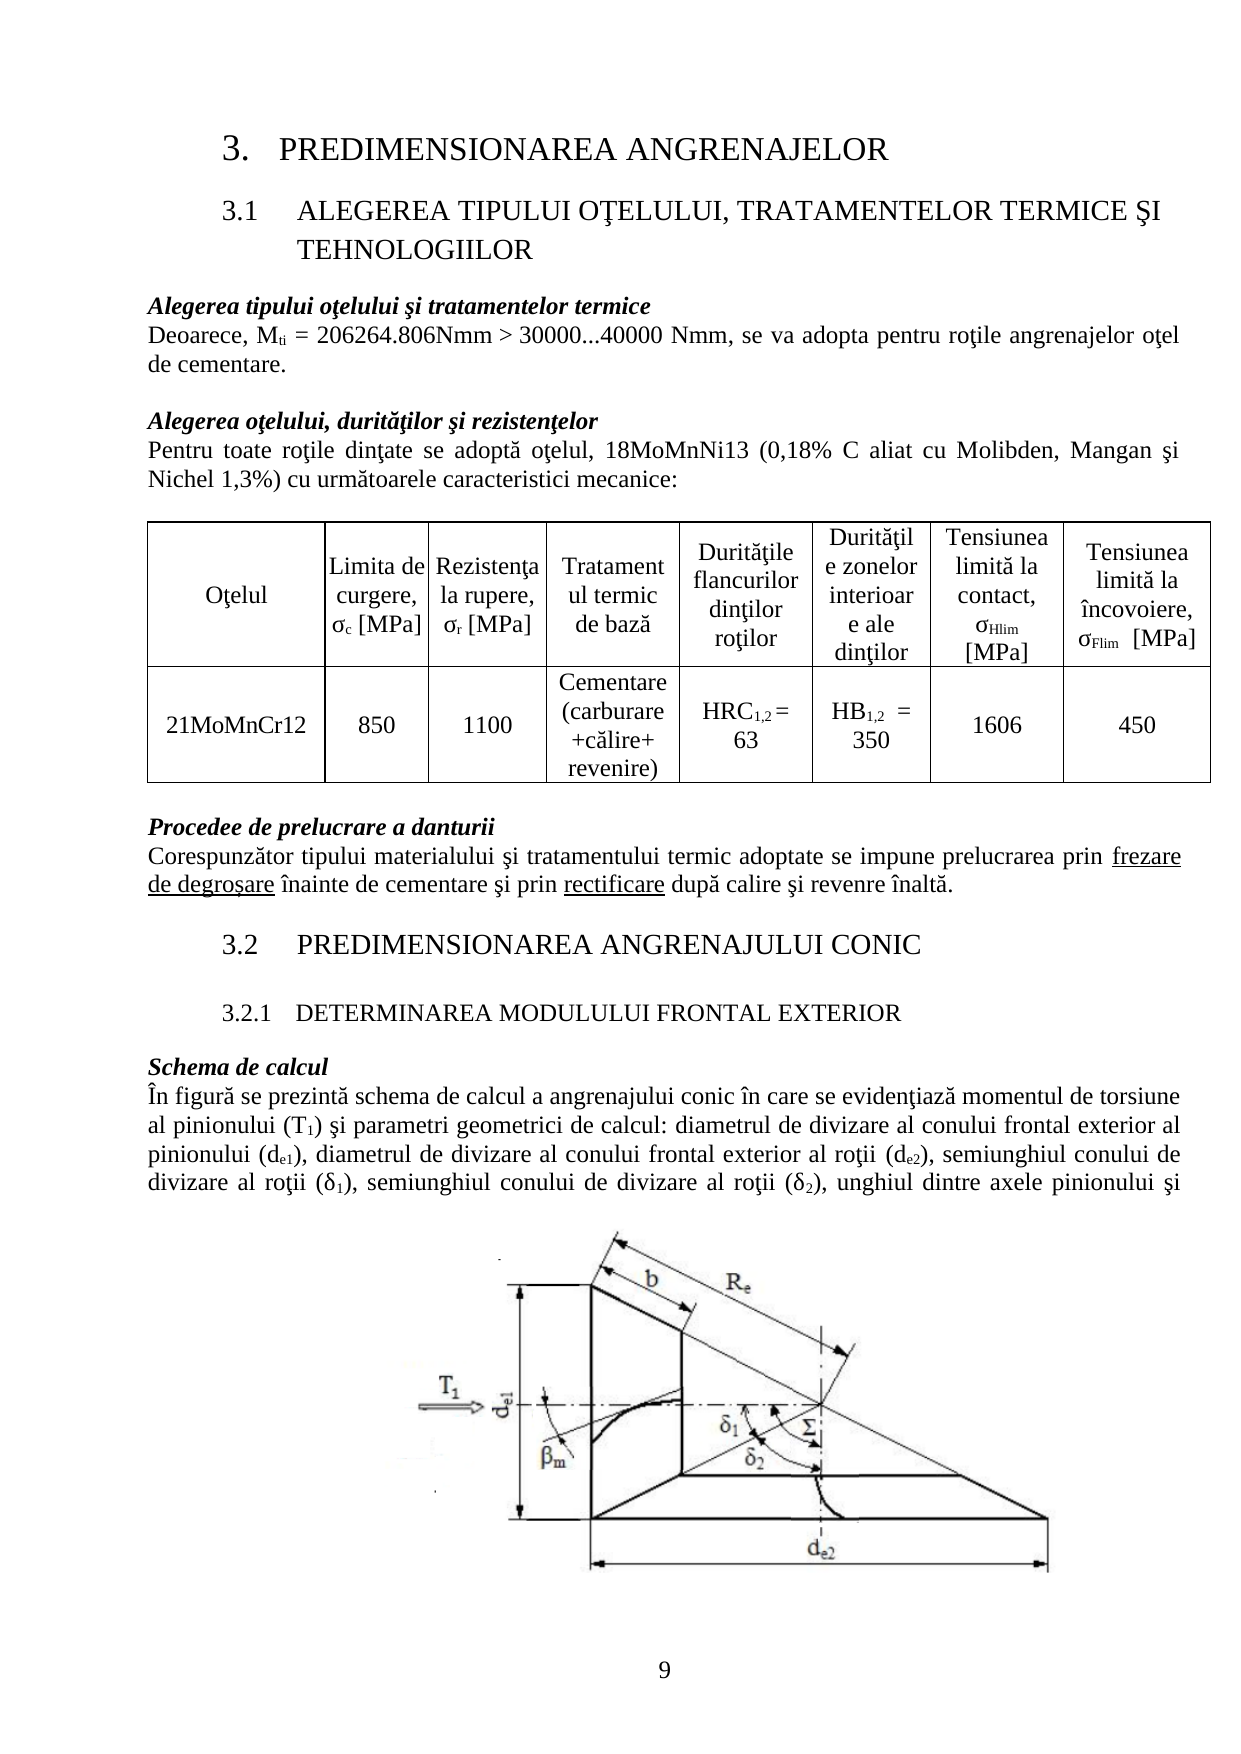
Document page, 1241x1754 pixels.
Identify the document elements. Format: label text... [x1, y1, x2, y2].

table_cell HRC1,2 = 63 [680, 667, 812, 782]
table_header Rezistenţa la rupere, σr [MPa] [429, 523, 546, 666]
table_cell 850 [326, 667, 428, 782]
table_header Durităţile zonelor interioare ale dinţilor [813, 523, 930, 666]
table_cell Cementare (carburare+călire+ revenire) [547, 667, 679, 782]
text Procedee de prelucrare a danturii [148, 812, 1181, 841]
table_header Tensiunea limită la contact, σHlim [MPa] [931, 523, 1063, 666]
table_header Durităţile flancurilor dinţilor roţilor [680, 523, 812, 666]
subtitle PREDIMENSIONAREA ANGRENAJELOR [222, 125, 1181, 168]
list PREDIMENSIONAREA ANGRENAJULUI CONIC [222, 927, 1181, 961]
text Corespunzător tipului materialului şi tratamentului termic adoptate se impune prelucrarea prin frezare de degroșare înainte de cementare şi prin rectificare după calire şi revenre înaltă. [148, 841, 1181, 898]
picture [384, 1218, 1061, 1577]
table_cell HB1,2 = 350 [813, 667, 930, 782]
list ALEGEREA TIPULUI OŢELULUI, TRATAMENTELOR TERMICE ŞI TEHNOLOGIILOR [222, 193, 1181, 266]
table_cell 21MoMnCr12 [148, 667, 324, 782]
text Schema de calcul [148, 1052, 1181, 1081]
table_header Tensiunea limită la încovoiere, σFlim [MPa] [1064, 523, 1210, 666]
table_cell 1100 [429, 667, 546, 782]
table_header Oţelul [148, 523, 324, 666]
text Deoarece, Mti = 206264.806Nmm > 30000...40000 Nmm, se va adopta pentru roţile angrenajelor oţel de cementare. [148, 320, 1181, 378]
list DETERMINAREA MODULULUI FRONTAL EXTERIOR [222, 998, 1181, 1027]
text Alegerea oţelului, durităţilor şi rezistenţelor [148, 406, 1181, 435]
text În figură se prezintă schema de calcul a angrenajului conic în care se evidenţiază momentul de torsiune al pinionului (T1) şi parametri geometrici de calcul: diametrul de divizare al conului frontal exterior al pinionului (de1), diametrul de divizare al conului frontal exterior al roţii (de2), semiunghiul conului de divizare al roţii (δ1), semiunghiul conului de divizare al roţii (δ2), unghiul dintre axele pinionului şi roţii (Σ), lăţimea danturii (b), lungimea generatoare conului de divizare exterior (Re), unghiul de înclinare a danturii (βm). [148, 1081, 1181, 1196]
text Alegerea tipului oţelului şi tratamentelor termice [148, 291, 1093, 320]
table_cell 1606 [931, 667, 1063, 782]
table_header Tratamentul termic de bază [547, 523, 679, 666]
table_header Limita de curgere, σc [MPa] [326, 523, 428, 666]
text Pentru toate roţile dinţate se adoptă oţelul, 18MoMnNi13 (0,18% C aliat cu Molibden, Mangan şi Nichel 1,3%) cu următoarele caracteristici mecanice: [148, 435, 1181, 493]
table_cell 450 [1064, 667, 1210, 782]
